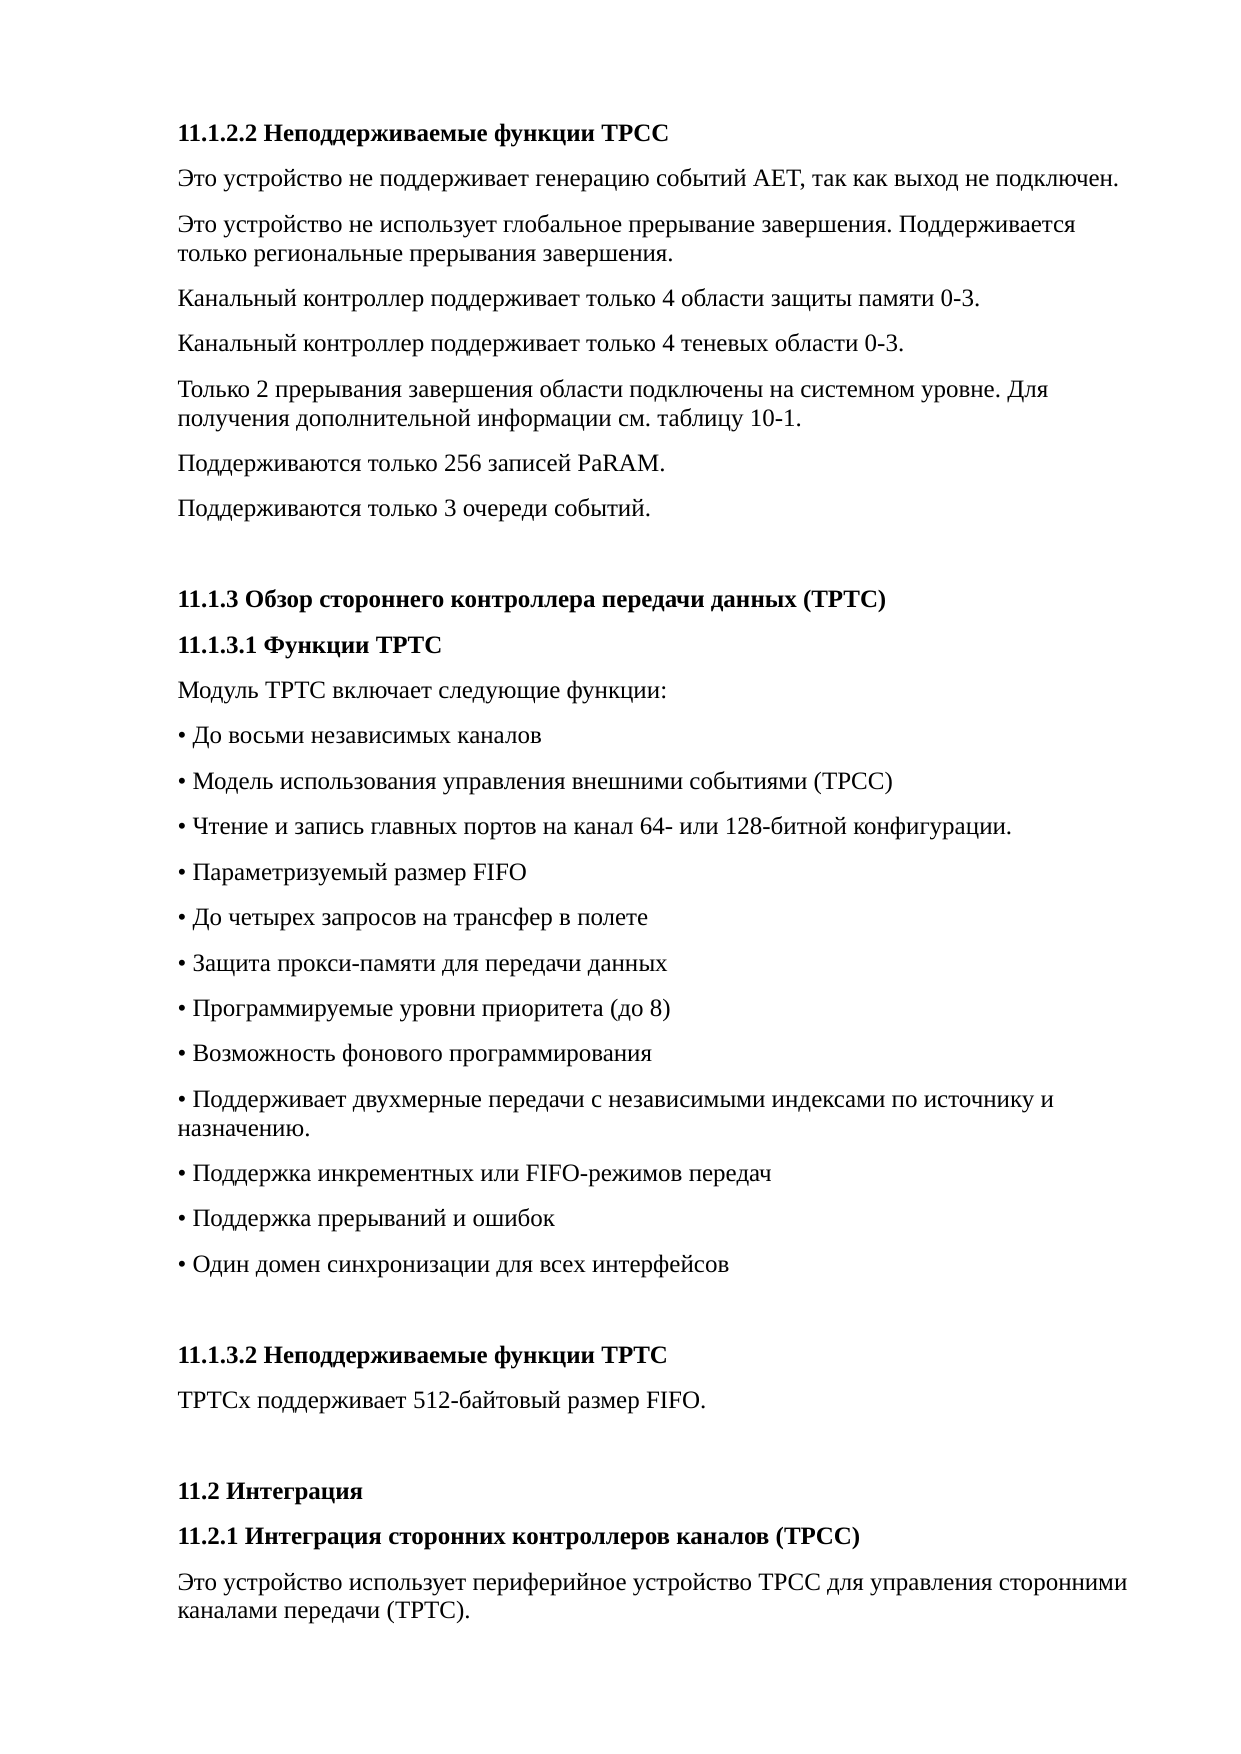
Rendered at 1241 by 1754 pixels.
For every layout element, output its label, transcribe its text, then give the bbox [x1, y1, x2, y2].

text Канальный контроллер поддерживает только 4 теневых области 0-3. [177, 328, 1152, 357]
text • До восьми независимых каналов [177, 721, 1152, 749]
text • Защита прокси-памяти для передачи данных [177, 948, 1152, 976]
text Поддерживаются только 3 очереди событий. [177, 493, 1152, 522]
text • Программируемые уровни приоритета (до 8) [177, 993, 1152, 1022]
text 11.1.3.2 Неподдерживаемые функции TPTC [177, 1340, 1152, 1368]
text 11.1.3.1 Функции TPTC [177, 630, 1152, 658]
text • Модель использования управления внешними событиями (TPCC) [177, 766, 1152, 795]
text 11.1.2.2 Неподдерживаемые функции TPCC [177, 118, 1152, 147]
text 11.2.1 Интеграция сторонних контроллеров каналов (TPCC) [177, 1521, 1152, 1550]
text TPTCx поддерживает 512-байтовый размер FIFO. [177, 1385, 1152, 1414]
text Это устройство не поддерживает генерацию событий AET, так как выход не подключен. [177, 163, 1152, 192]
text Поддерживаются только 256 записей PaRAM. [177, 448, 1152, 477]
text 11.1.3 Обзор стороннего контроллера передачи данных (TPTC) [177, 584, 1152, 613]
text Только 2 прерывания завершения области подключены на системном уровне. Для получения дополнительной информации см. таблицу 10-1. [177, 374, 1152, 431]
text • Поддержка прерываний и ошибок [177, 1203, 1152, 1232]
text 11.2 Интеграция [177, 1476, 1152, 1505]
text Модуль TPTC включает следующие функции: [177, 675, 1152, 704]
text • Чтение и запись главных портов на канал 64- или 128-битной конфигурации. [177, 811, 1152, 840]
text • Параметризуемый размер FIFO [177, 857, 1152, 886]
text • Поддержка инкрементных или FIFO-режимов передач [177, 1158, 1152, 1187]
text • Возможность фонового программирования [177, 1038, 1152, 1067]
text Это устройство использует периферийное устройство TPCC для управления сторонними каналами передачи (TPTC). [177, 1567, 1152, 1624]
text • Один домен синхронизации для всех интерфейсов [177, 1249, 1152, 1278]
text • Поддерживает двухмерные передачи с независимыми индексами по источнику и назначению. [177, 1084, 1152, 1141]
text Это устройство не использует глобальное прерывание завершения. Поддерживается только региональные прерывания завершения. [177, 209, 1152, 266]
text Канальный контроллер поддерживает только 4 области защиты памяти 0-3. [177, 283, 1152, 312]
text • До четырех запросов на трансфер в полете [177, 902, 1152, 931]
